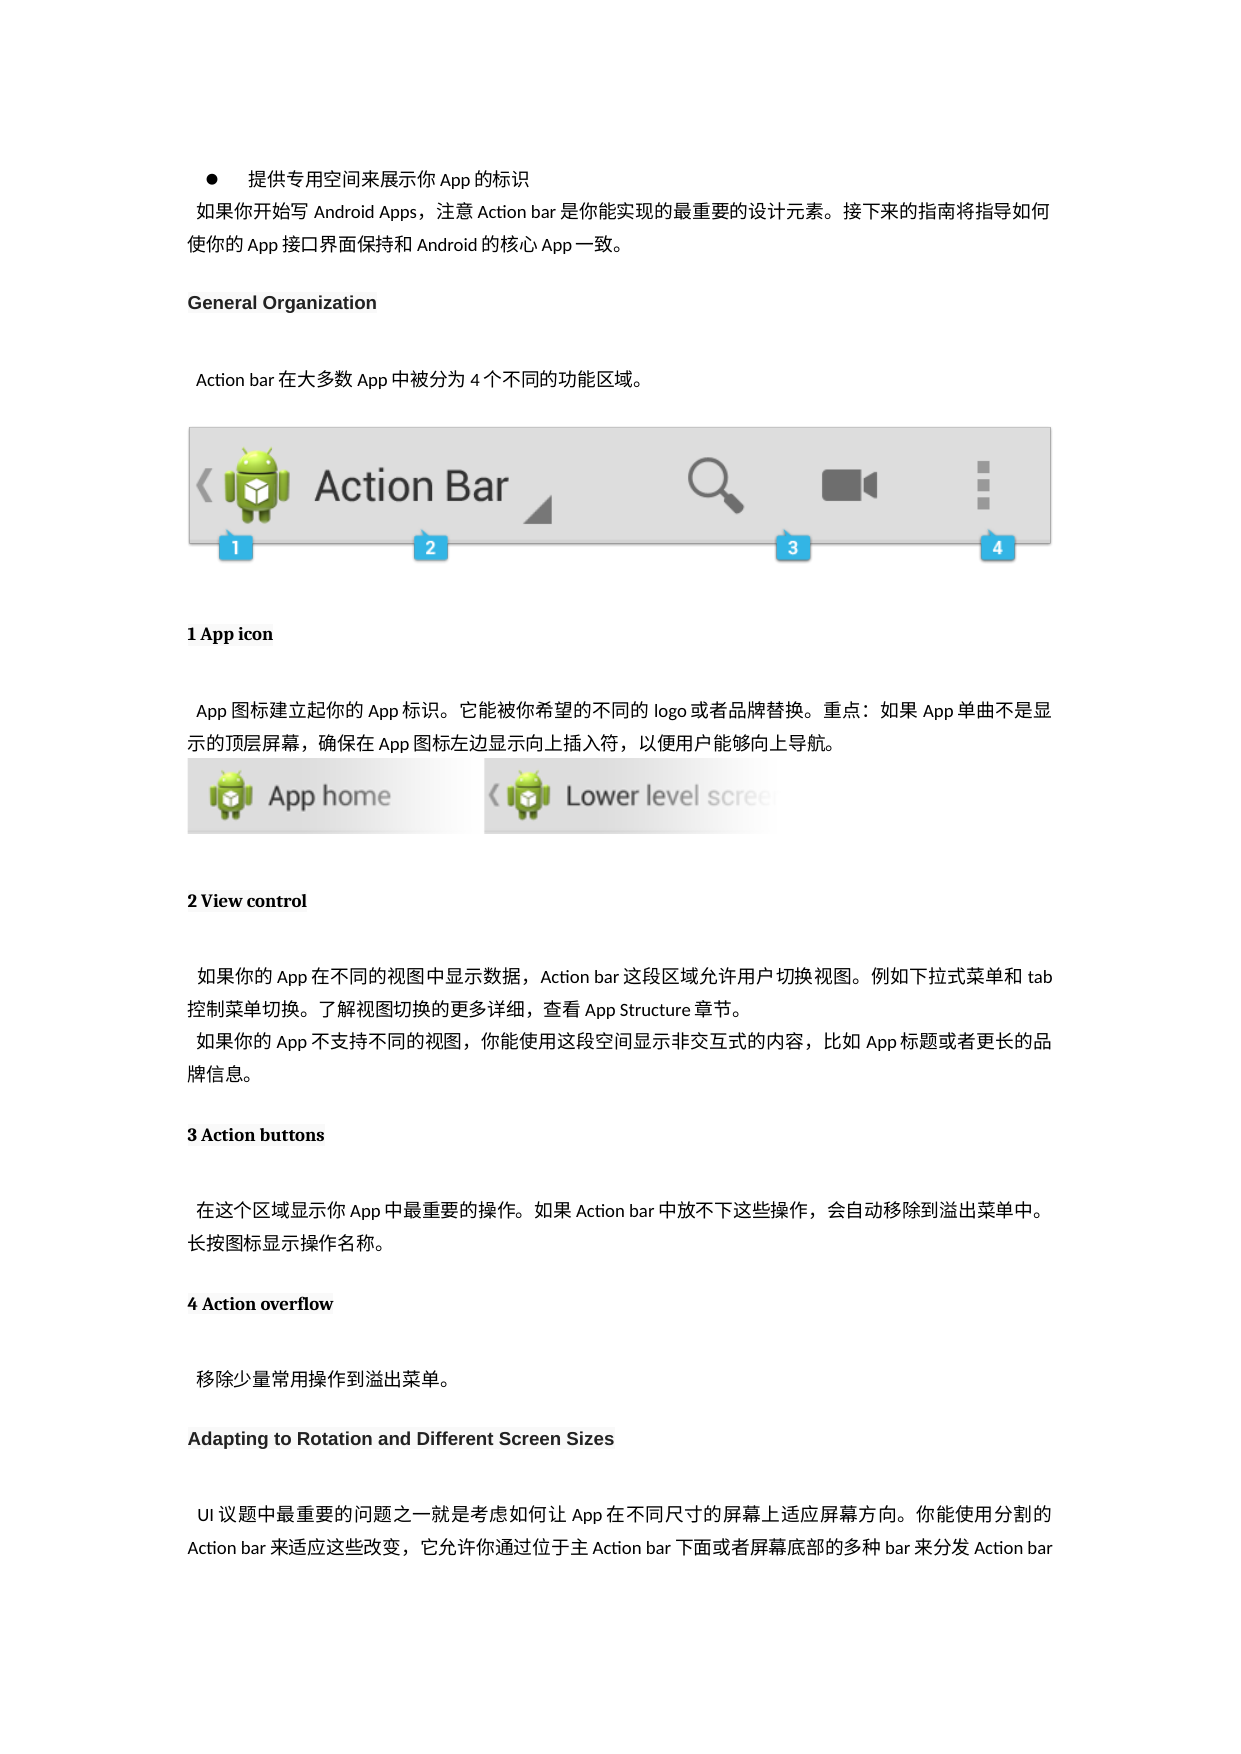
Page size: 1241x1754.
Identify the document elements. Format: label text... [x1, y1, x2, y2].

picture [187, 758, 782, 834]
text Action bar在大多数App中被分为4个不同的功能区域。 [187, 362, 1053, 394]
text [187, 1497, 1053, 1562]
subtitle 1 App icon [187, 618, 1053, 651]
subtitle 3 Action buttons [187, 1119, 1053, 1151]
text 移除少量常用操作到溢出菜单。 [187, 1362, 1053, 1395]
text 如果你的App在不同的视图中显示数据，Action bar这段区域允许用户切换视图。例如下拉式菜单和tab控制菜单切换。了解视图切换的更多详细，查看App Structure章节。 [187, 959, 1053, 1024]
text 如果你的App不支持不同的视图，你能使用这段空间显示非交互式的内容，比如App标题或者更长的品牌信息。 [187, 1024, 1053, 1089]
subtitle 4 Action overflow [187, 1288, 1053, 1320]
subtitle Adapting to Rotation and Different Screen Sizes [187, 1422, 1053, 1454]
subtitle General Organization [187, 287, 1053, 319]
text 如果你开始写Android Apps，注意Action bar是你能实现的最重要的设计元素。接下来的指南将指导如何使你的App接口界面保持和Android的核心App一致。 [187, 194, 1053, 259]
text 在这个区域显示你App中最重要的操作。如果Action bar中放不下这些操作，会自动移除到溢出菜单中。长按图标显示操作名称。 [187, 1193, 1053, 1258]
subtitle 2 View control [187, 885, 1053, 917]
text App图标建立起你的App标识。它能被你希望的不同的logo或者品牌替换。重点：如果App单曲不是显示的顶层屏幕，确保在App图标左边显示向上插入符，以便用户能够向上导航。 [187, 693, 1053, 758]
picture [187, 426, 1053, 564]
list 提供专用空间来展示你App的标识 [205, 162, 1053, 194]
